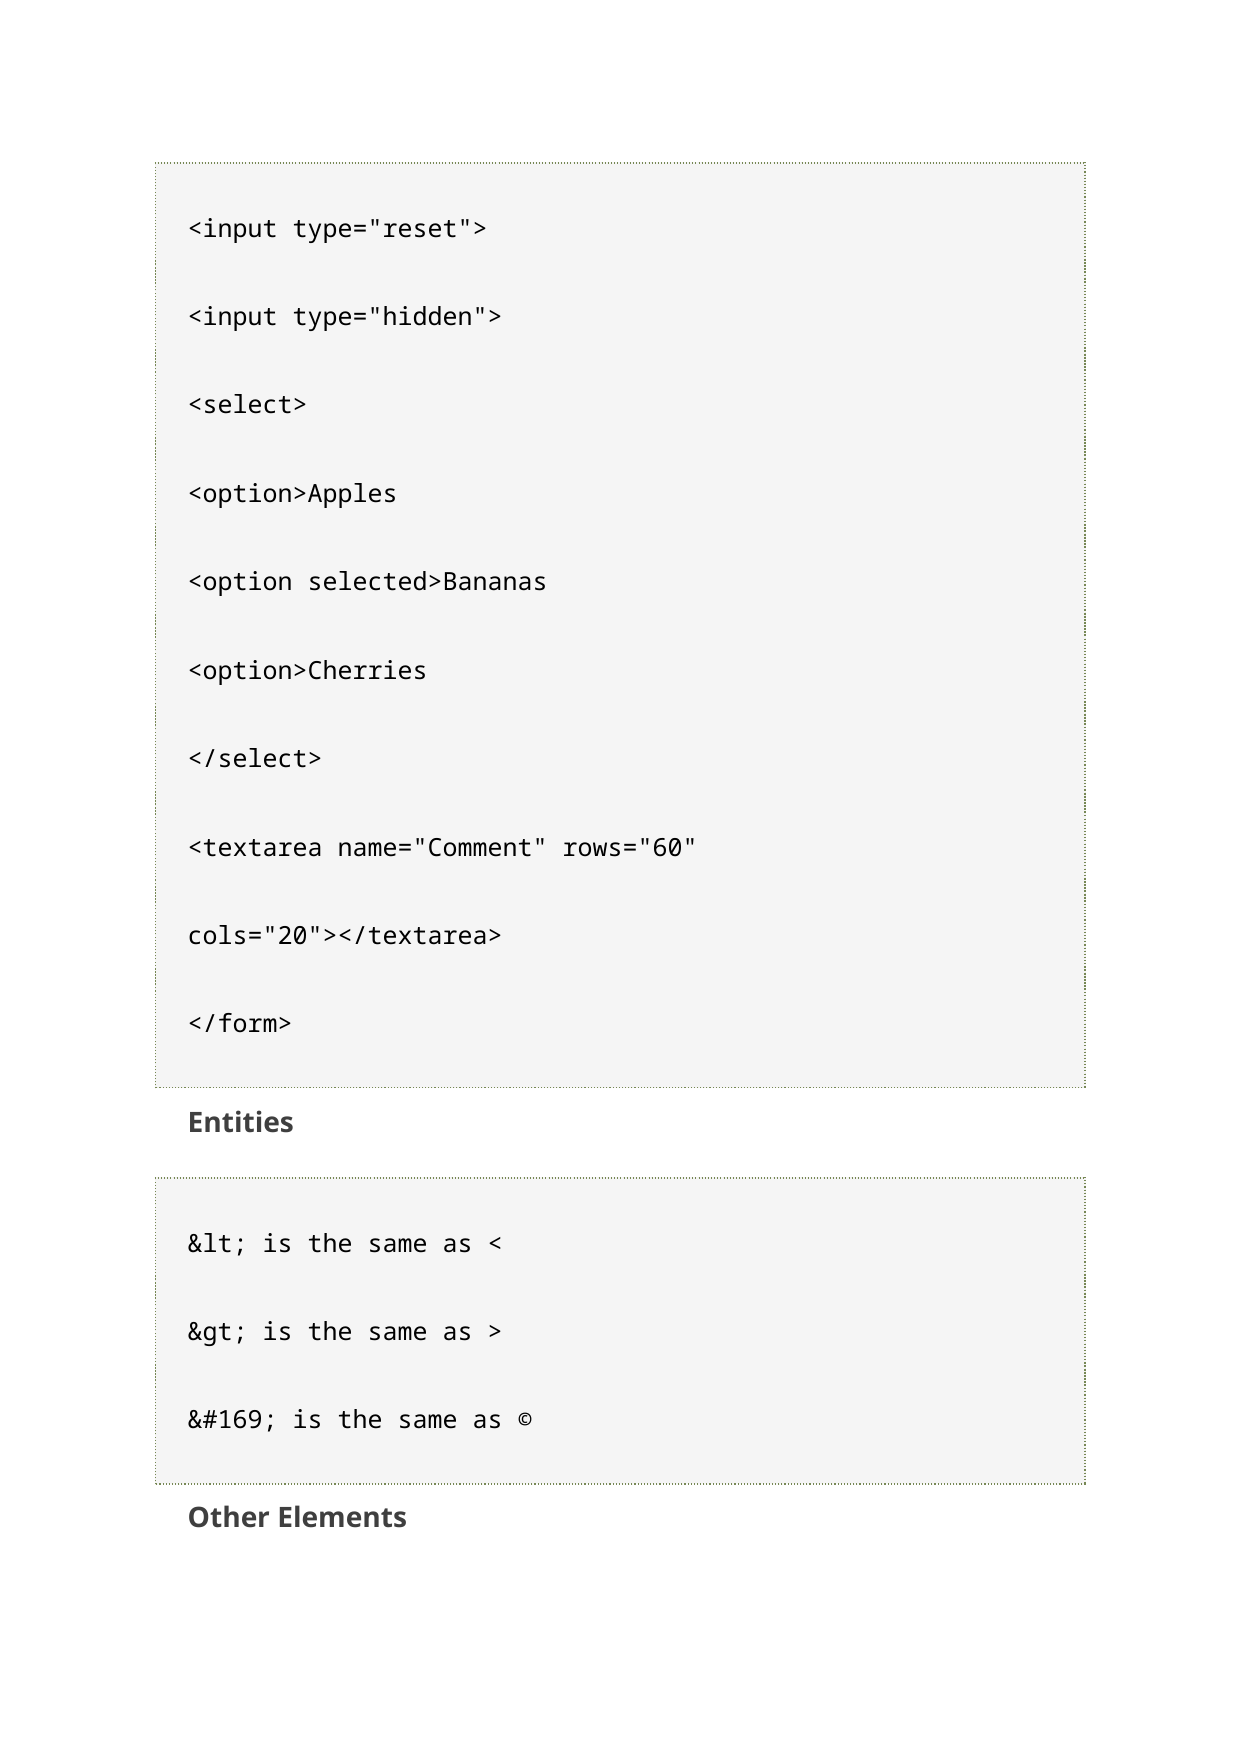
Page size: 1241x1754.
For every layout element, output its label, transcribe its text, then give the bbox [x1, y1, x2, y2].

text </form> [155, 958, 1086, 1088]
text &gt; is the same as > [155, 1265, 1086, 1354]
text &#169; is the same as © [155, 1354, 1086, 1484]
text Other Elements [187, 1484, 1053, 1549]
text <option>Apples [155, 427, 1086, 516]
text <select> [155, 339, 1086, 427]
text cols="20"></textarea> [155, 869, 1086, 958]
text <option>Cherries [155, 604, 1086, 693]
text &lt; is the same as < [155, 1177, 1086, 1265]
text <input type="reset"> [155, 162, 1086, 250]
text <option selected>Bananas [155, 516, 1086, 604]
text Entities [187, 1088, 1053, 1153]
text </select> [155, 693, 1086, 781]
text <textarea name="Comment" rows="60" [155, 781, 1086, 869]
text <input type="hidden"> [155, 250, 1086, 339]
